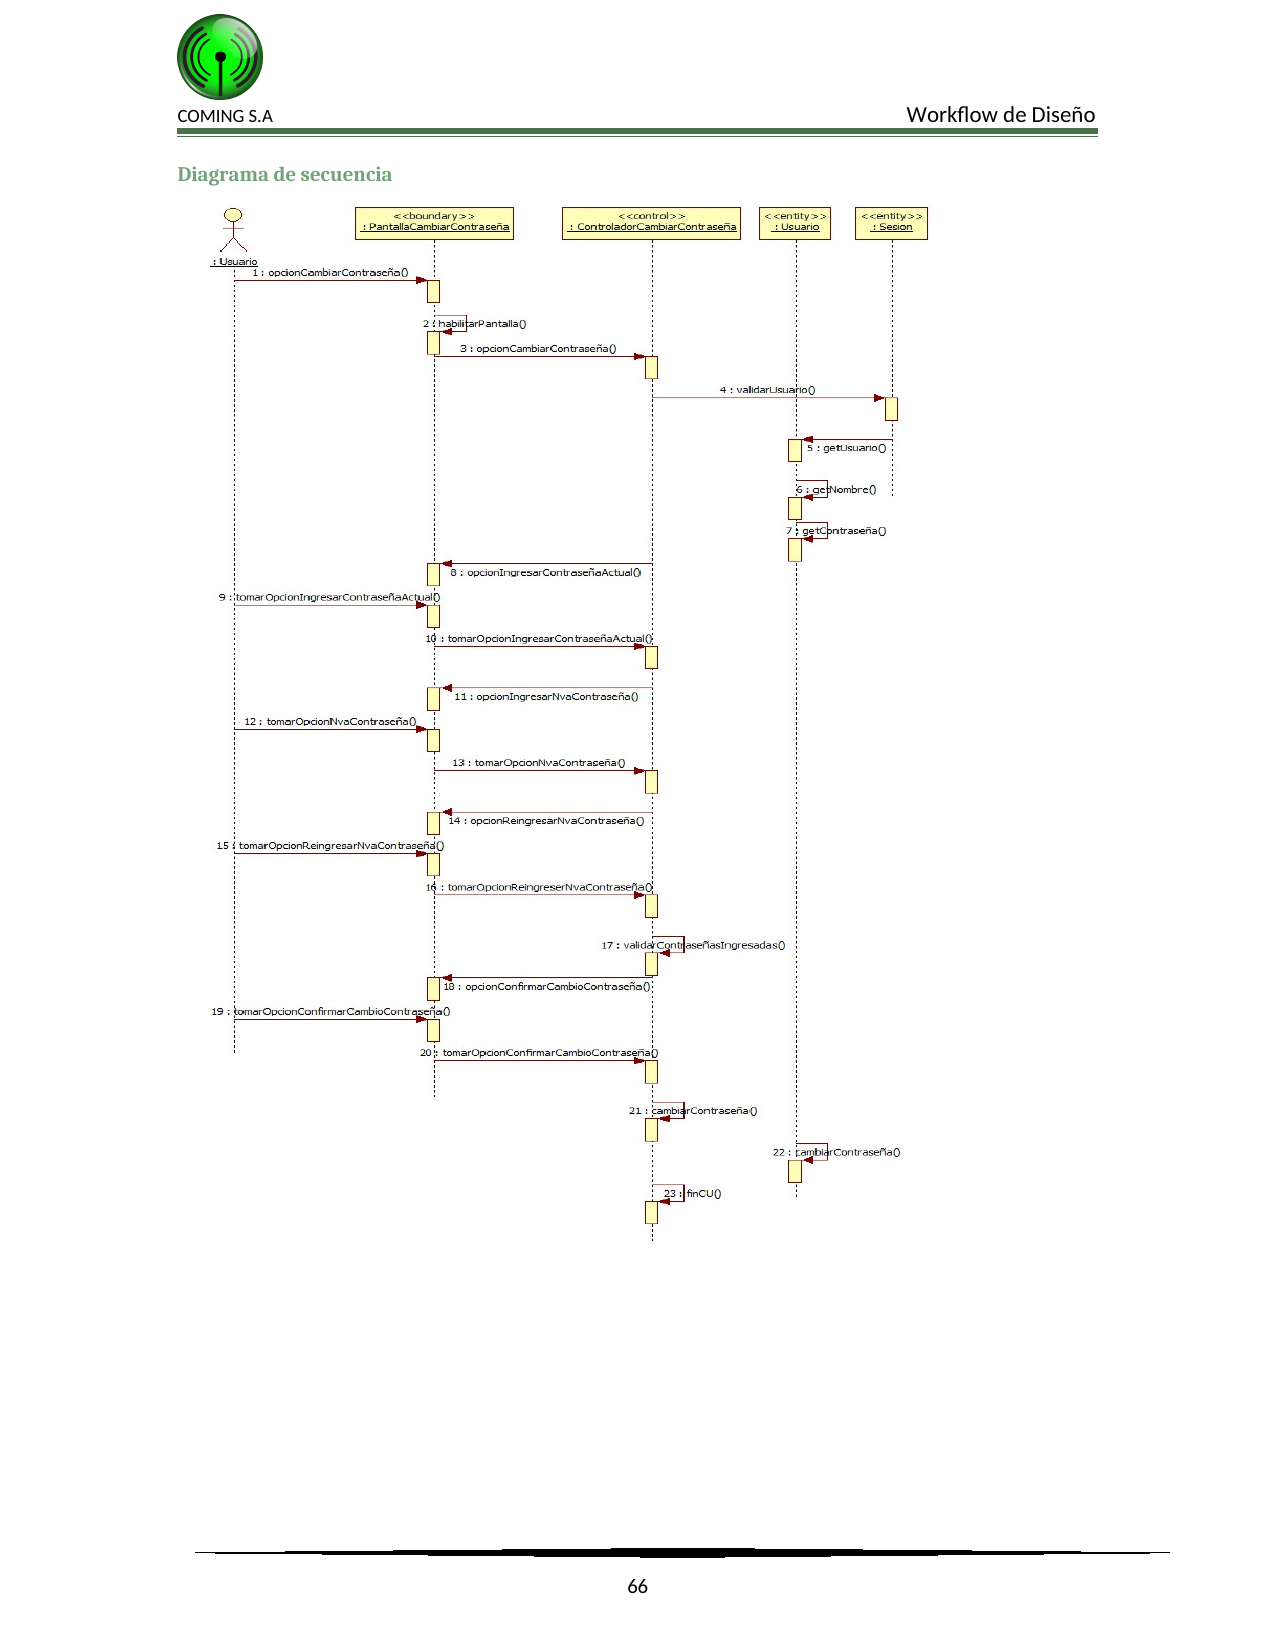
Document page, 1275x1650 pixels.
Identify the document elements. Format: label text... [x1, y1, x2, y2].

picture [177, 14, 263, 100]
subtitle Diagrama de secuencia [177, 163, 1098, 187]
picture [177, 190, 949, 1257]
